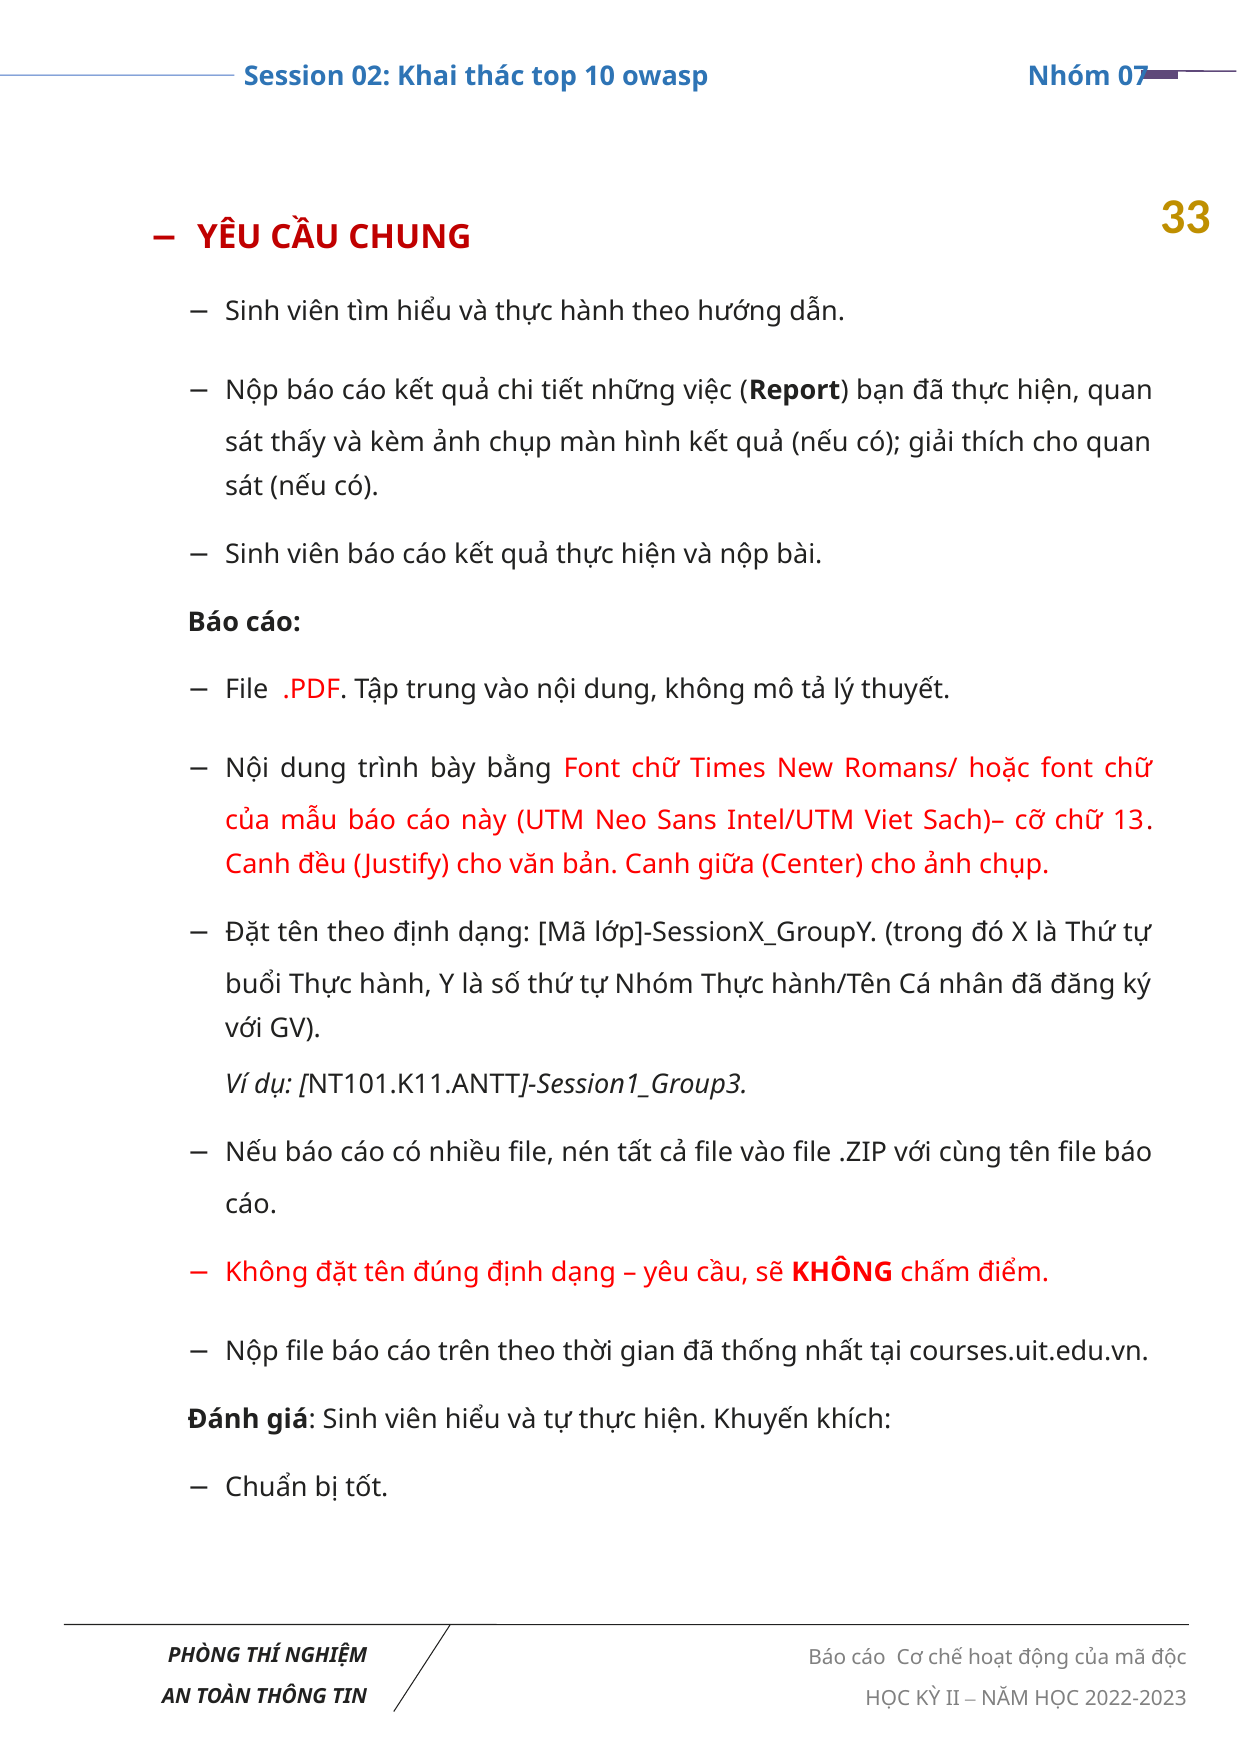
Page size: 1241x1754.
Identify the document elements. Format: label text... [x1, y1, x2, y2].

text Báo cáo: [150, 602, 1153, 639]
list Đặt tên theo định dạng: [Mã lớp]-SessionX_GroupY. (trong đó X là Thứ tự buổi Thực hành, Y là số thứ tự Nhóm Thực hành/Tên Cá nhân đã đăng ký với GV). [187, 901, 1153, 1045]
list Sinh viên báo cáo kết quả thực hiện và nộp bài. [187, 523, 1153, 578]
list File .PDF. Tập trung vào nội dung, không mô tả lý thuyết. [187, 659, 1153, 714]
list Chuẩn bị tốt. [187, 1456, 1153, 1511]
text Ví dụ: [NT101.K11.ANTT]-Session1_Group3. [225, 1065, 1153, 1102]
list Nộp báo cáo kết quả chi tiết những việc (Report) bạn đã thực hiện, quan sát thấy và kèm ảnh chụp màn hình kết quả (nếu có); giải thích cho quan sát (nếu có). [187, 359, 1153, 503]
text Đánh giá: Sinh viên hiểu và tự thực hiện. Khuyến khích: [150, 1399, 1153, 1436]
list Không đặt tên đúng định dạng – yêu cầu, sẽ KHÔNG chấm điểm. [187, 1241, 1153, 1297]
list Nếu báo cáo có nhiều file, nén tất cả file vào file .ZIP với cùng tên file báo cáo. [187, 1122, 1153, 1221]
list Nội dung trình bày bằng Font chữ Times New Romans/ hoặc font chữ của mẫu báo cáo này (UTM Neo Sans Intel/UTM Viet Sach)– cỡ chữ 13. Canh đều (Justify) cho văn bản. Canh giữa (Center) cho ảnh chụp. [187, 738, 1153, 882]
subtitle YÊU CẦU CHUNG [150, 199, 1153, 268]
list Nộp file báo cáo trên theo thời gian đã thống nhất tại courses.uit.edu.vn. [187, 1320, 1153, 1376]
list Sinh viên tìm hiểu và thực hành theo hướng dẫn. [187, 280, 1153, 336]
